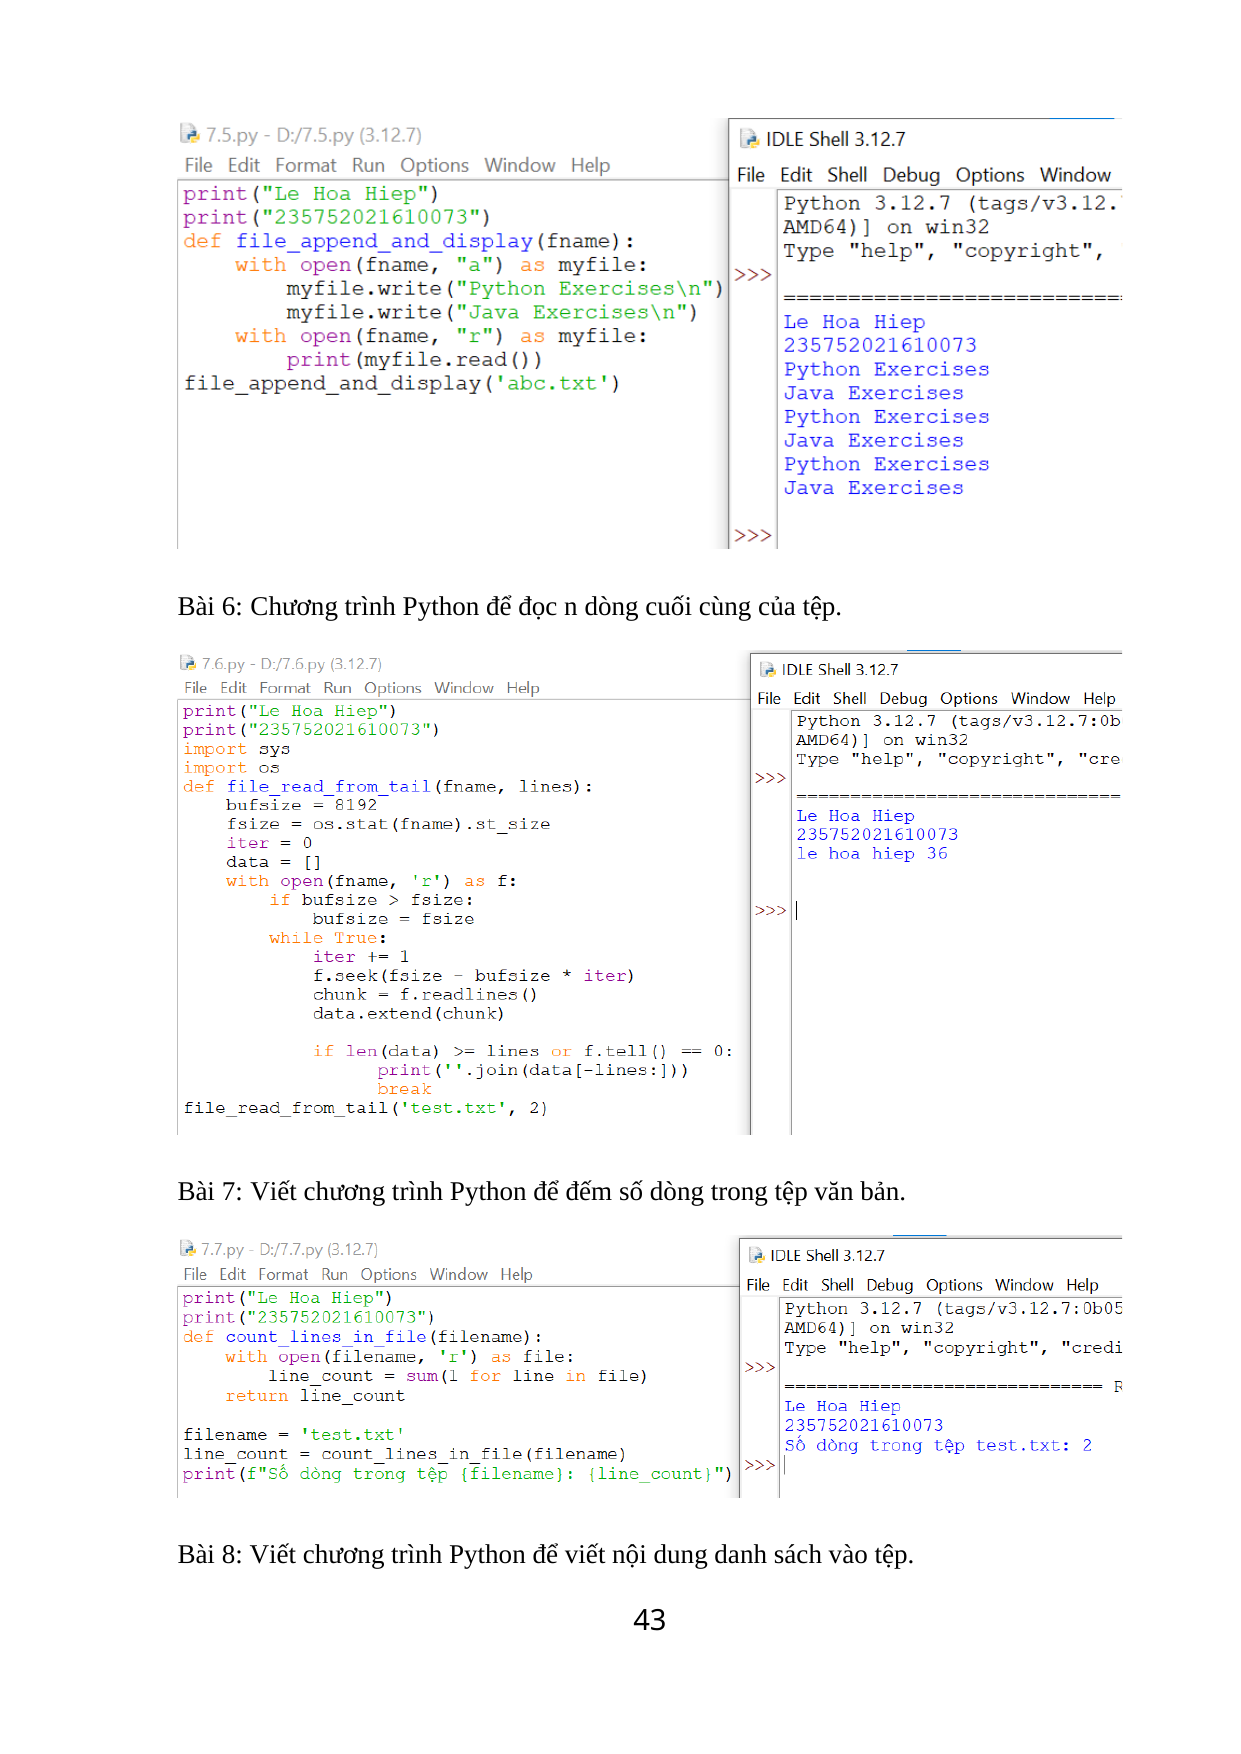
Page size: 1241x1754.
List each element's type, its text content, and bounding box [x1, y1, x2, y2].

picture [177, 118, 1123, 549]
text Bài 6: Chương trình Python để đọc n dòng cuối cùng của tệp. [177, 590, 1122, 621]
text Bài 7: Viết chương trình Python để đếm số dòng trong tệp văn bản. [177, 1175, 1122, 1206]
picture [177, 1235, 1123, 1498]
picture [177, 650, 1123, 1135]
text Bài 8: Viết chương trình Python để viết nội dung danh sách vào tệp. [177, 1538, 1122, 1569]
